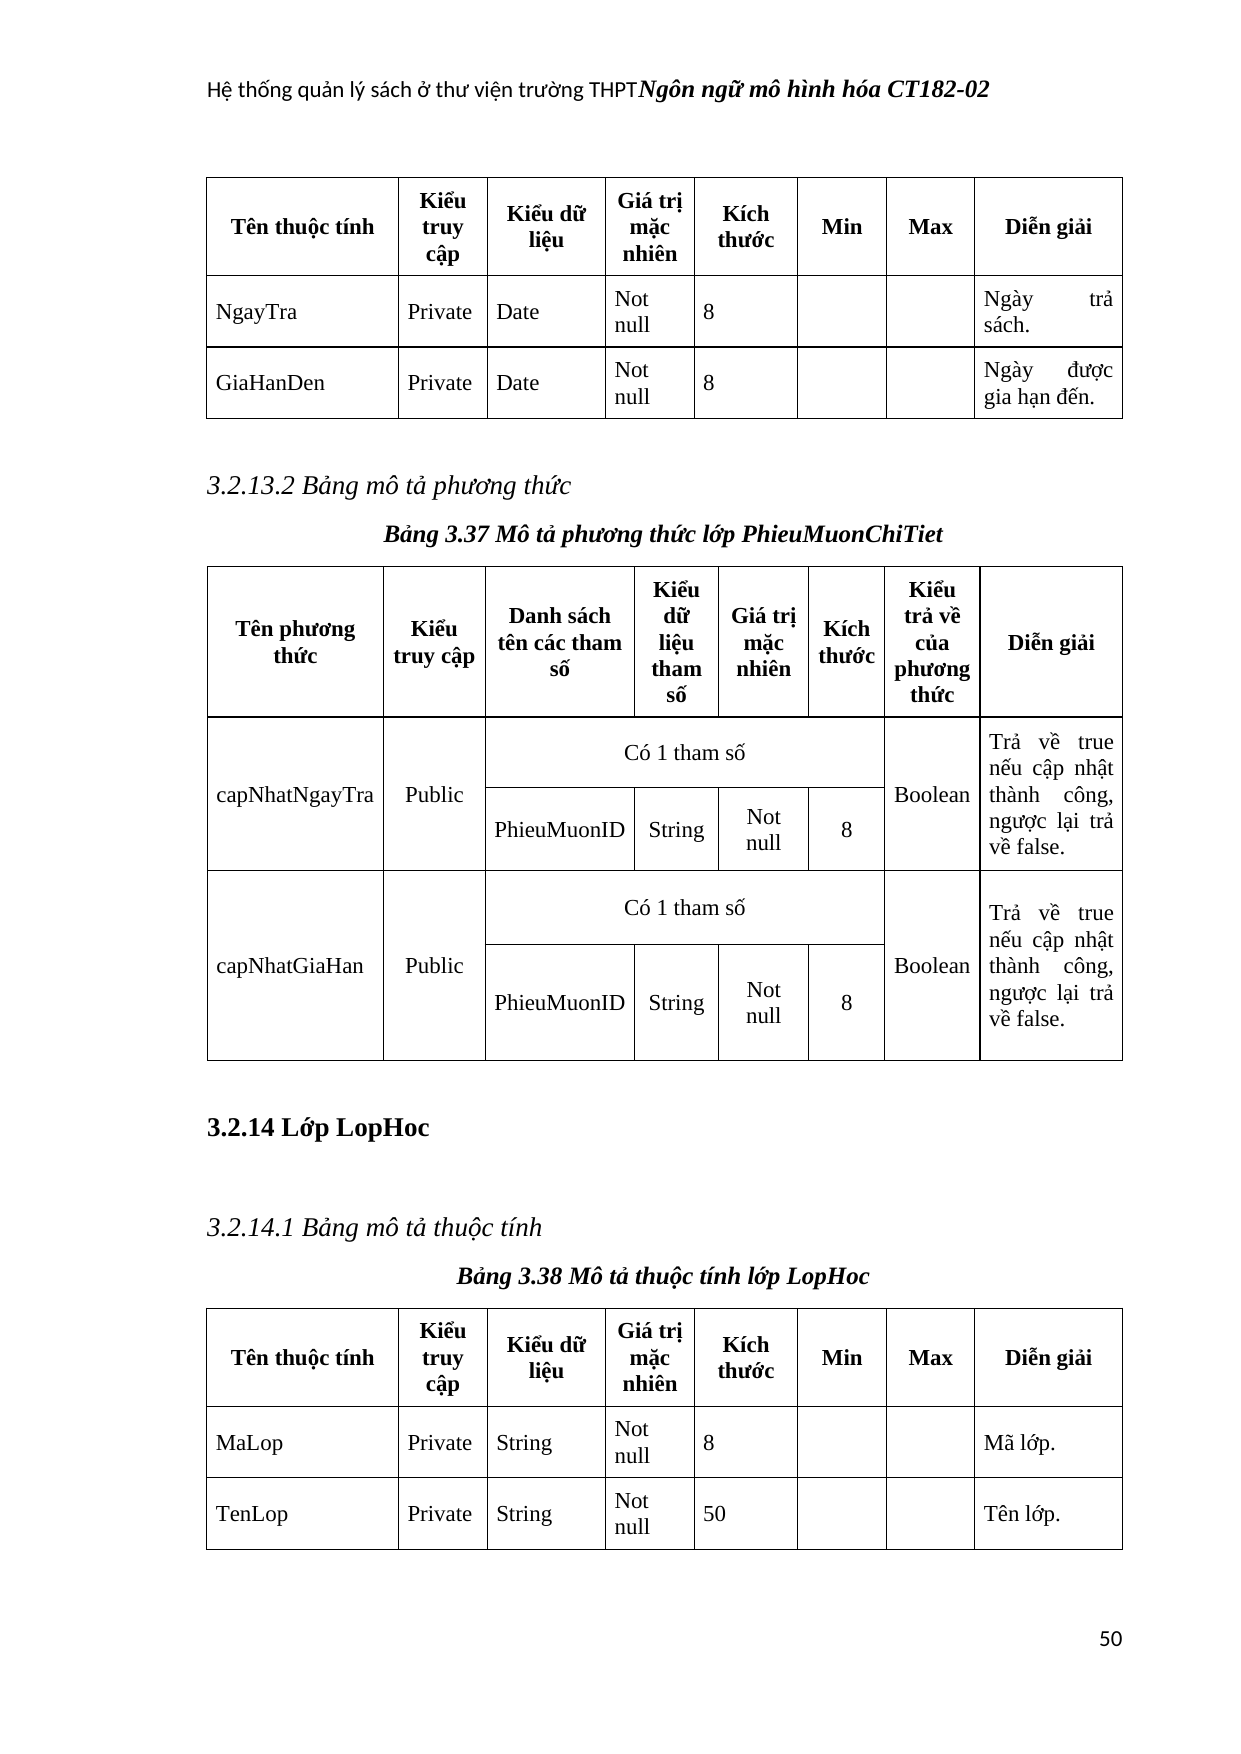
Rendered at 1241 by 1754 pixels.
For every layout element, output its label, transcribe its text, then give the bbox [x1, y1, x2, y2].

table_header Kiểu truy cập [384, 567, 485, 716]
table_header Kiểu dữ liệu [488, 178, 605, 275]
table_header Kiểu dữ liệu [488, 1309, 605, 1406]
table_header Min [798, 178, 886, 275]
subtitle Lớp LopHoc [207, 1111, 1122, 1142]
table_cell Date [488, 348, 605, 418]
table_cell [798, 1407, 886, 1477]
table_cell PhieuMuonID [486, 945, 634, 1060]
table_cell Private [399, 1478, 487, 1548]
table_cell Not null [719, 788, 808, 870]
subtitle Bảng mô tả thuộc tính [207, 1211, 1122, 1242]
table_header Max [887, 178, 974, 275]
table_cell [887, 1478, 974, 1548]
table_header Kiểu truy cập [399, 1309, 487, 1406]
table_header Kích thước [695, 1309, 797, 1406]
table_cell Date [488, 276, 605, 346]
table_header Giá trị mặc nhiên [606, 178, 694, 275]
table_cell Boolean [885, 718, 979, 870]
table_cell String [488, 1407, 605, 1477]
table_cell Private [399, 348, 487, 418]
table_cell Public [384, 871, 485, 1060]
table_cell capNhatNgayTra [208, 718, 383, 870]
table_cell 8 [695, 348, 797, 418]
table_cell 8 [695, 1407, 797, 1477]
table_header Diễn giải [975, 178, 1122, 275]
table_cell 8 [809, 788, 884, 870]
table_cell MaLop [207, 1407, 398, 1477]
table_header Min [798, 1309, 886, 1406]
table_cell capNhatGiaHan [208, 871, 383, 1060]
table_header Kích thước [695, 178, 797, 275]
table_header Max [887, 1309, 974, 1406]
table_cell [798, 1478, 886, 1548]
table_cell [798, 276, 886, 346]
table_header Diễn giải [975, 1309, 1122, 1406]
table_cell Trả về true nếu cập nhật thành công, ngược lại trả về false. [981, 718, 1122, 870]
table_cell Ngày trả sách. [975, 276, 1122, 346]
table_cell [887, 1407, 974, 1477]
table_cell Not null [606, 1407, 694, 1477]
table_cell Mã lớp. [975, 1407, 1122, 1477]
table_cell Trả về true nếu cập nhật thành công, ngược lại trả về false. [981, 871, 1122, 1060]
table_cell Boolean [885, 871, 979, 1060]
table_cell String [488, 1478, 605, 1548]
table_header Diễn giải [981, 567, 1122, 716]
table_header Tên phương thức [208, 567, 383, 716]
table_cell Not null [606, 1478, 694, 1548]
table_cell Ngày được gia hạn đến. [975, 348, 1122, 418]
table_header Kích thước [809, 567, 884, 716]
table_cell Not null [606, 276, 694, 346]
table_header Tên thuộc tính [207, 1309, 398, 1406]
text Bảng . Mô tả thuộc tính lớp LopHoc [207, 1261, 1122, 1289]
text Bảng . Mô tả phương thức lớp PhieuMuonChiTiet [207, 519, 1122, 548]
table_header Tên thuộc tính [207, 178, 398, 275]
table_header Danh sách tên các tham số [486, 567, 634, 716]
table_cell NgayTra [207, 276, 398, 346]
table_cell [887, 348, 974, 418]
table_header Kiểu trả về của phương thức [885, 567, 979, 716]
table_cell TenLop [207, 1478, 398, 1548]
table_cell 8 [695, 276, 797, 346]
table_header Giá trị mặc nhiên [719, 567, 808, 716]
table_cell String [635, 788, 718, 870]
table_header Kiểu dữ liệu tham số [635, 567, 718, 716]
table_cell Private [399, 276, 487, 346]
table_cell Not null [719, 945, 808, 1060]
table_cell Not null [606, 348, 694, 418]
table_cell String [635, 945, 718, 1060]
table_header Giá trị mặc nhiên [606, 1309, 694, 1406]
table_header Kiểu truy cập [399, 178, 487, 275]
table_cell Có 1 tham số [486, 718, 884, 787]
table_cell PhieuMuonID [486, 788, 634, 870]
subtitle Bảng mô tả phương thức [207, 469, 1122, 500]
table_cell Có 1 tham số [486, 871, 884, 944]
table_cell 8 [809, 945, 884, 1060]
table_cell Private [399, 1407, 487, 1477]
table_cell Tên lớp. [975, 1478, 1122, 1548]
table_cell Public [384, 718, 485, 870]
table_cell [798, 348, 886, 418]
table_cell [887, 276, 974, 346]
table_cell 50 [695, 1478, 797, 1548]
table_cell GiaHanDen [207, 348, 398, 418]
